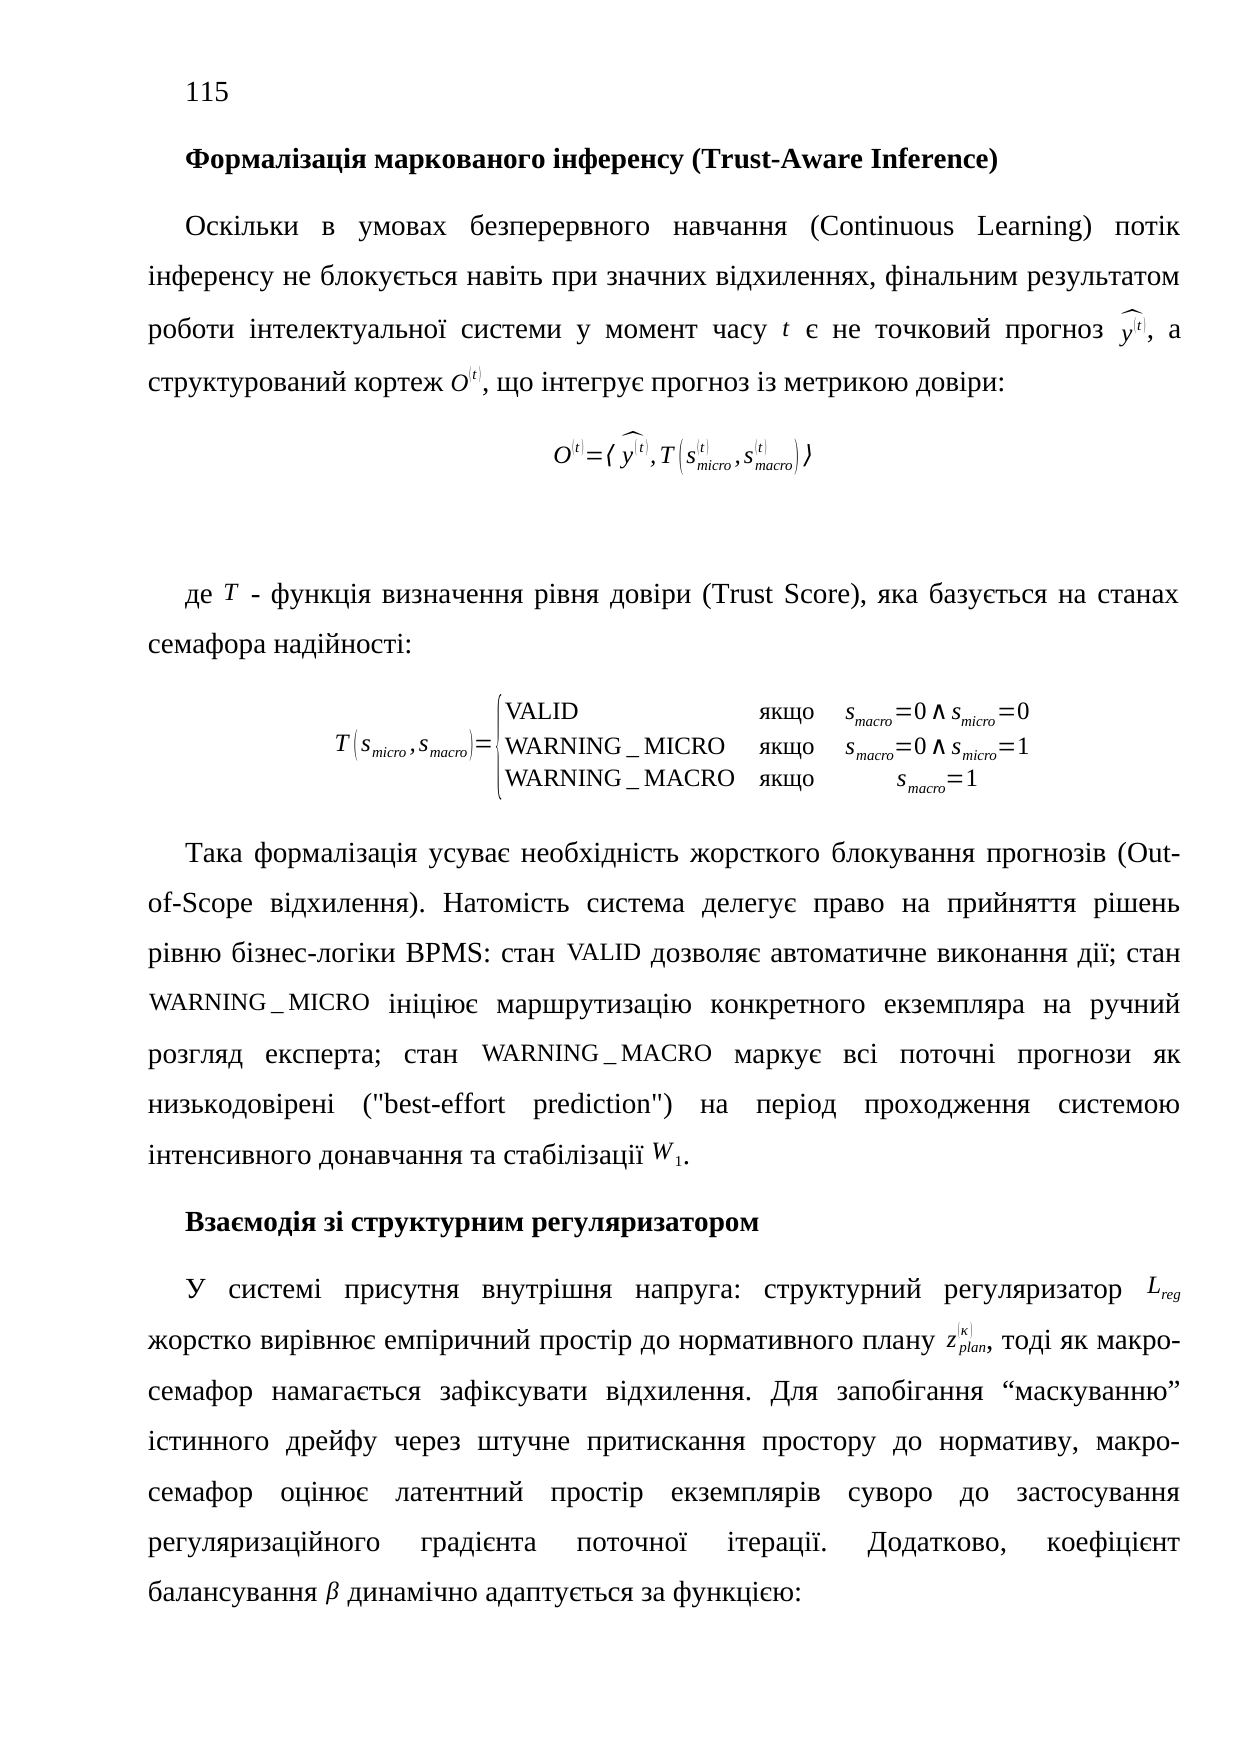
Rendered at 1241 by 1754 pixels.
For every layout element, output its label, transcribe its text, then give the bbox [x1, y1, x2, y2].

text Взаємодія зі структурним регуляризатором [148, 1204, 1181, 1237]
text Формалізація маркованого інференсу (Trust-Aware Inference) [148, 141, 1181, 174]
text де - функція визначення рівня довіри (Trust Score), яка базується на станах семафора надійності: [148, 576, 1181, 660]
text Така формалізація усуває необхідність жорсткого блокування прогнозів (Out-of-Scope відхилення). Натомість система делегує право на прийняття рішень рівню бізнес-логіки BPMS: стан дозволяє автоматичне виконання дії; стан ініціює маршрутизацію конкретного екземпляра на ручний розгляд експерта; стан маркує всі поточні прогнози як низькодовірені ("best-effort prediction") на період проходження системою інтенсивного донавчання та стабілізації . [148, 835, 1181, 1170]
text У системі присутня внутрішня напруга: структурний регуляризатор жорстко вирівнює емпіричний простір до нормативного плану , тоді як макро-семафор намагається зафіксувати відхилення. Для запобігання “маскуванню” істинного дрейфу через штучне притискання простору до нормативу, макро-семафор оцінює латентний простір екземплярів суворо до застосування регуляризаційного градієнта поточної ітерації. Додатково, коефіцієнт балансування динамічно адаптується за функцією: [148, 1271, 1181, 1608]
text Оскільки в умовах безперервного навчання (Continuous Learning) потік інференсу не блокується навіть при значних відхиленнях, фінальним результатом роботи інтелектуальної системи у момент часу є не точковий прогноз , а структурований кортеж , що інтегрує прогноз із метрикою довіри: [148, 208, 1181, 398]
